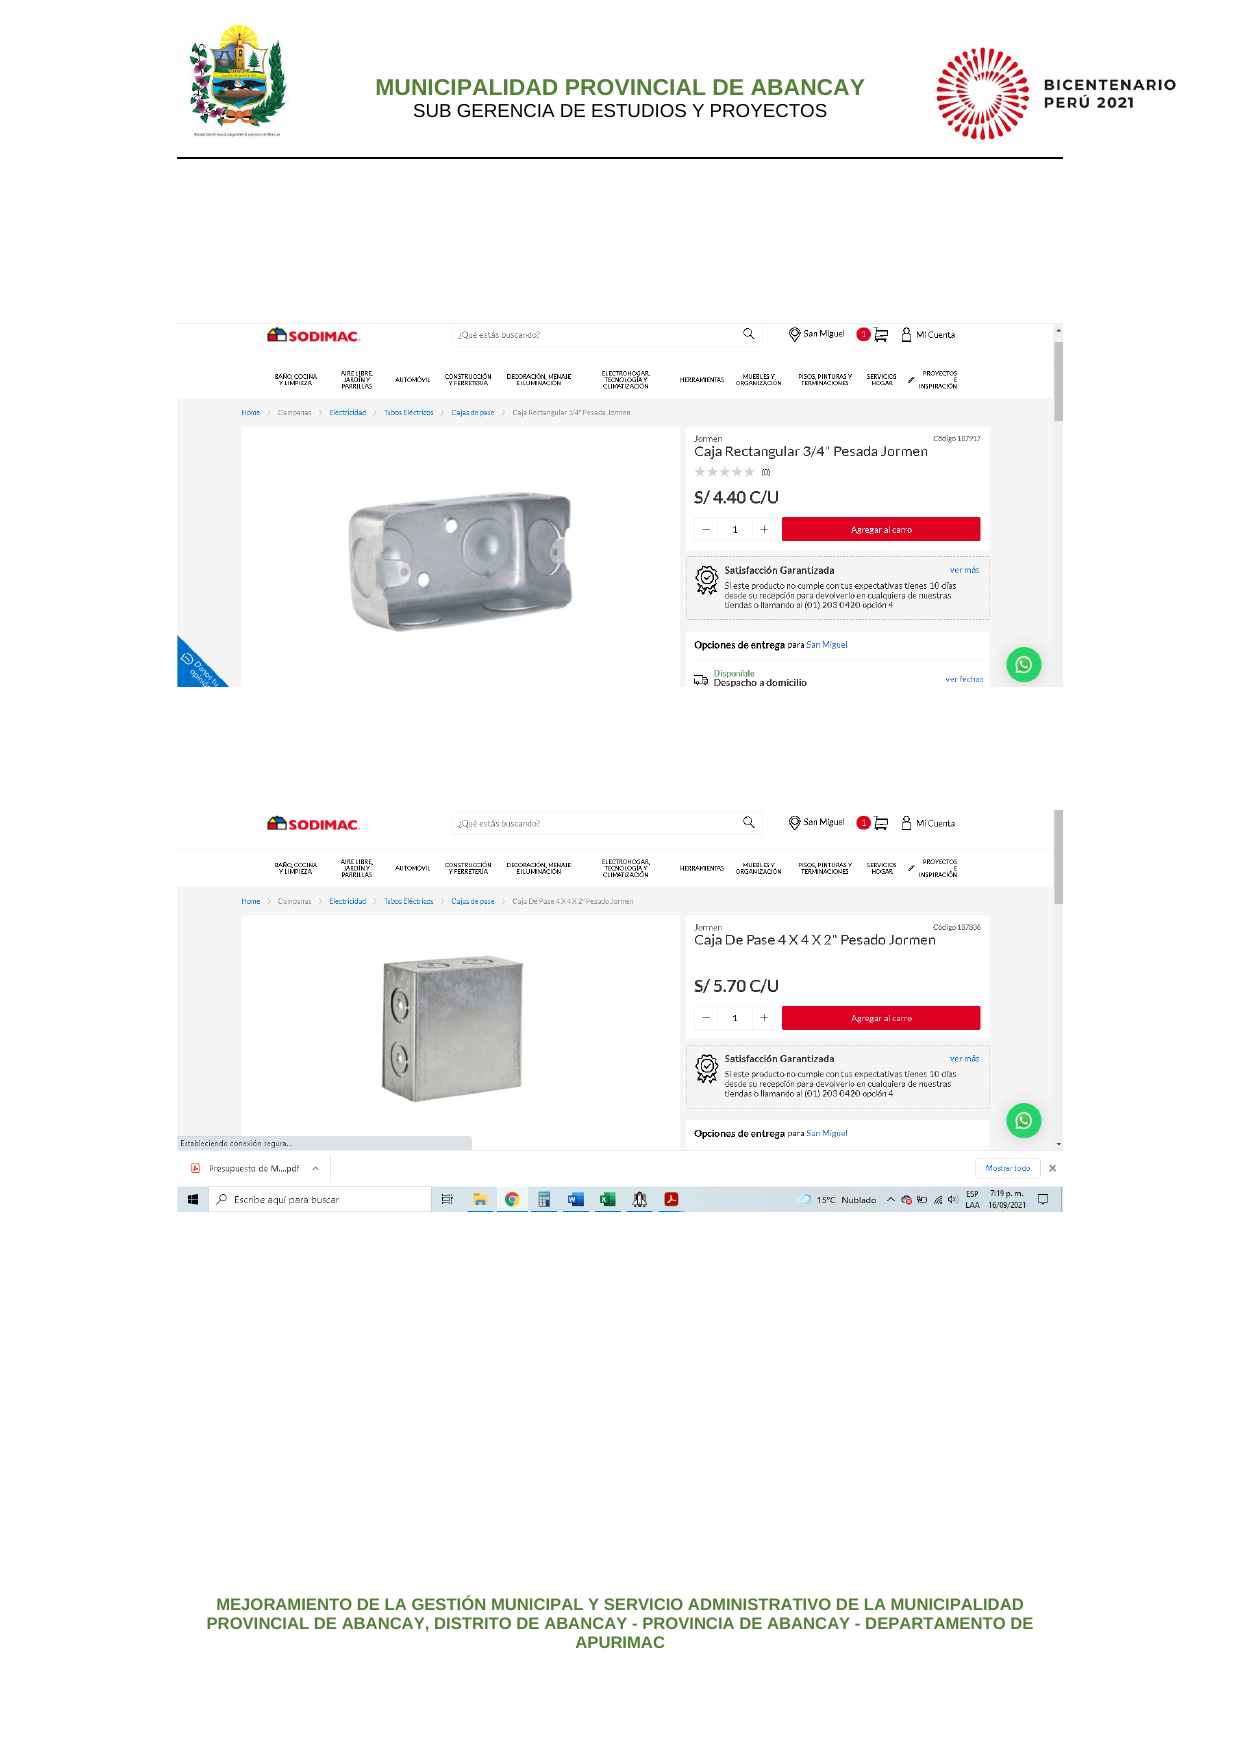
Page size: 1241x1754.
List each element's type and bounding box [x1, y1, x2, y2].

picture [177, 25, 290, 141]
picture [177, 810, 1063, 1212]
picture [177, 320, 1063, 687]
picture [928, 37, 1181, 143]
